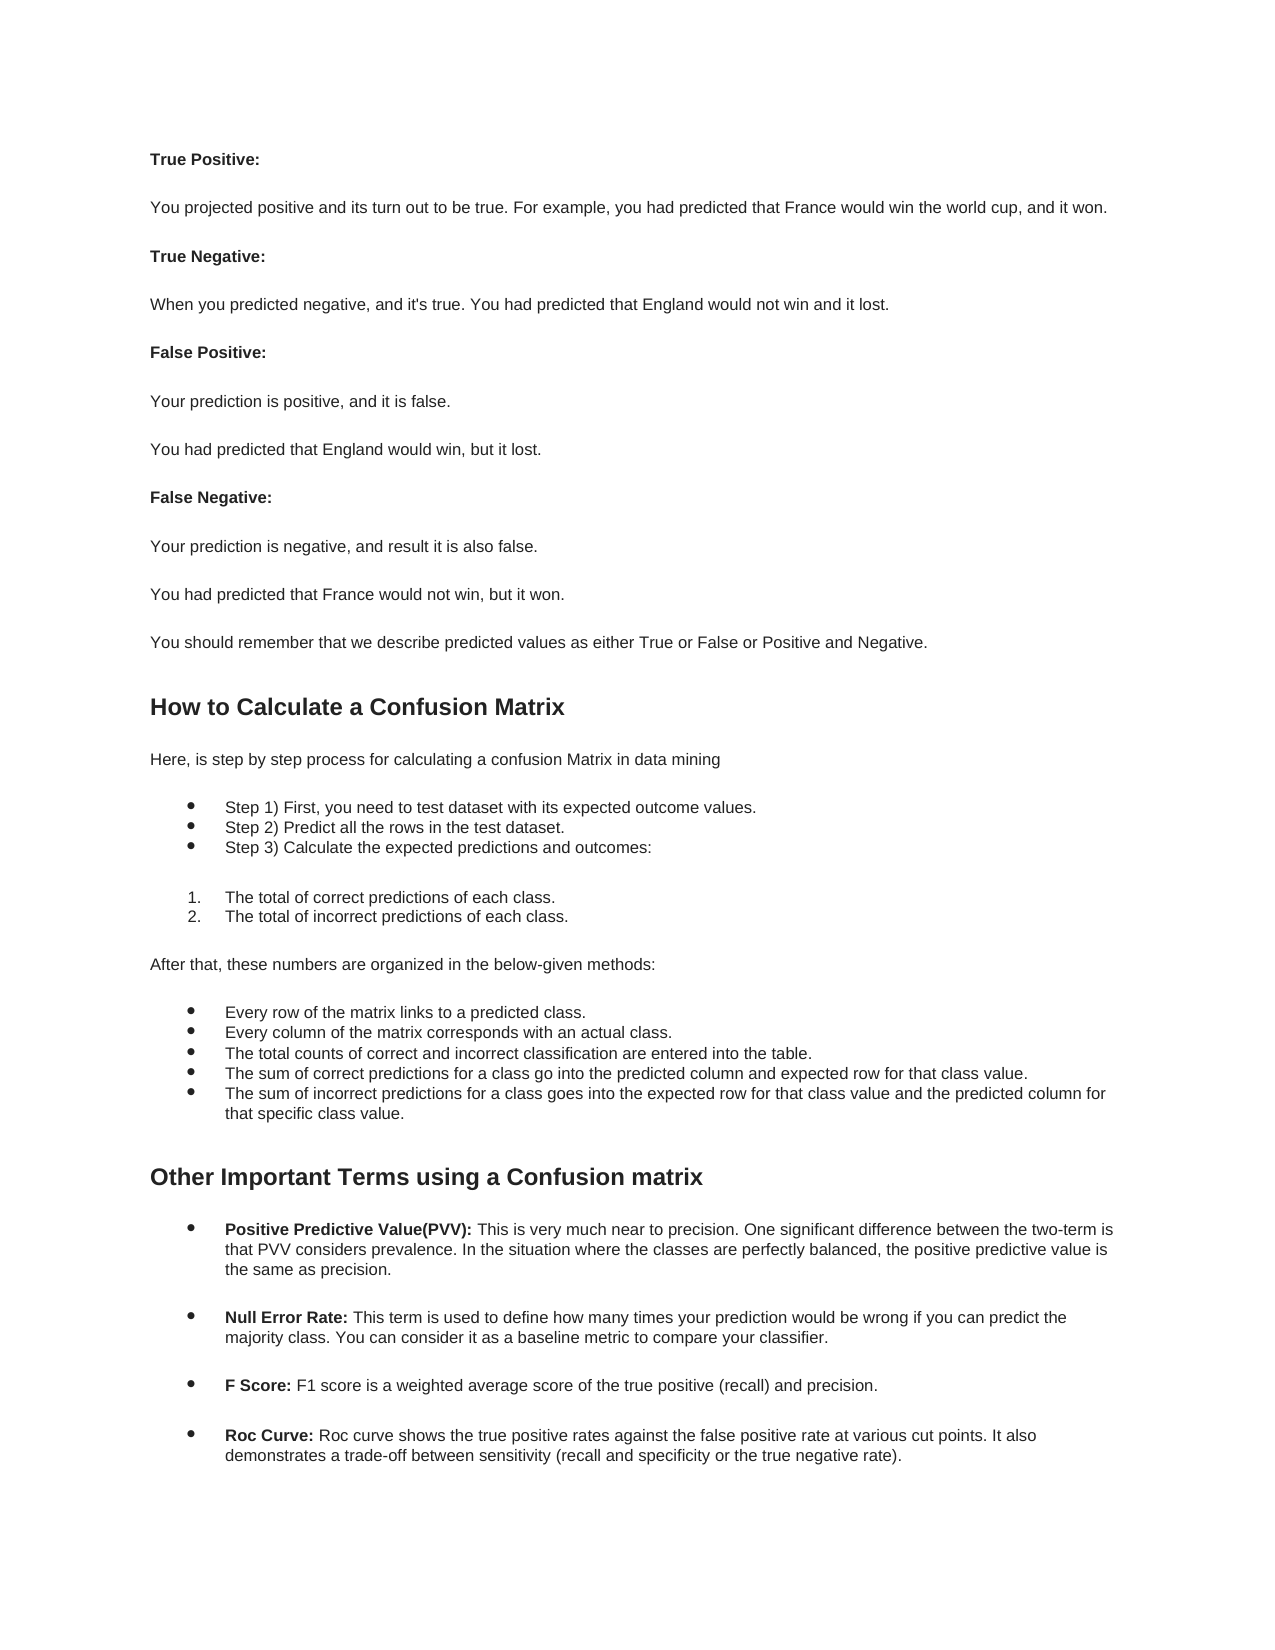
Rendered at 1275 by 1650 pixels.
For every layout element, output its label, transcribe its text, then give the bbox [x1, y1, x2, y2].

text False Negative: [150, 488, 1125, 507]
list F Score: F1 score is a weighted average score of the true positive (recall) and precision. [187, 1376, 1125, 1396]
list Every row of the matrix links to a predicted class. [187, 1003, 1125, 1023]
text True Negative: [150, 247, 1125, 266]
text You projected positive and its turn out to be true. For example, you had predicted that France would win the world cup, and it won. [150, 198, 1125, 217]
list Null Error Rate: This term is used to define how many times your prediction would be wrong if you can predict the majority class. You can consider it as a baseline metric to compare your classifier. [187, 1308, 1125, 1347]
text False Positive: [150, 343, 1125, 362]
list The total of incorrect predictions of each class. [187, 907, 1125, 926]
list The sum of correct predictions for a class go into the predicted column and expected row for that class value. [187, 1063, 1125, 1084]
text Other Important Terms using a Confusion matrix [150, 1152, 1125, 1191]
text True Positive: [150, 150, 1125, 169]
list Positive Predictive Value(PVV): This is very much near to precision. One significant difference between the two-term is that PVV considers prevalence. In the situation where the classes are perfectly balanced, the positive predictive value is the same as precision. [187, 1220, 1125, 1278]
list Roc Curve: Roc curve shows the true positive rates against the false positive rate at various cut points. It also demonstrates a trade-off between sensitivity (recall and specificity or the true negative rate). [187, 1425, 1125, 1464]
text You had predicted that England would win, but it lost. [150, 440, 1125, 459]
text How to Calculate a Confusion Matrix [150, 682, 1125, 720]
text Your prediction is negative, and result it is also false. [150, 537, 1125, 556]
list Step 1) First, you need to test dataset with its expected outcome values. [187, 798, 1125, 818]
list The total of correct predictions of each class. [187, 887, 1125, 907]
text You had predicted that France would not win, but it won. [150, 585, 1125, 604]
text You should remember that we describe predicted values as either True or False or Positive and Negative. [150, 633, 1125, 652]
list Step 2) Predict all the rows in the test dataset. [187, 818, 1125, 838]
list The sum of incorrect predictions for a class goes into the expected row for that class value and the predicted column for that specific class value. [187, 1084, 1125, 1123]
text After that, these numbers are organized in the below-given methods: [150, 955, 1125, 974]
text When you predicted negative, and it's true. You had predicted that England would not win and it lost. [150, 295, 1125, 314]
list The total counts of correct and incorrect classification are entered into the table. [187, 1043, 1125, 1063]
text Here, is step by step process for calculating a confusion Matrix in data mining [150, 749, 1125, 769]
list Every column of the matrix corresponds with an actual class. [187, 1023, 1125, 1043]
list Step 3) Calculate the expected predictions and outcomes: [187, 838, 1125, 858]
text Your prediction is positive, and it is false. [150, 392, 1125, 411]
